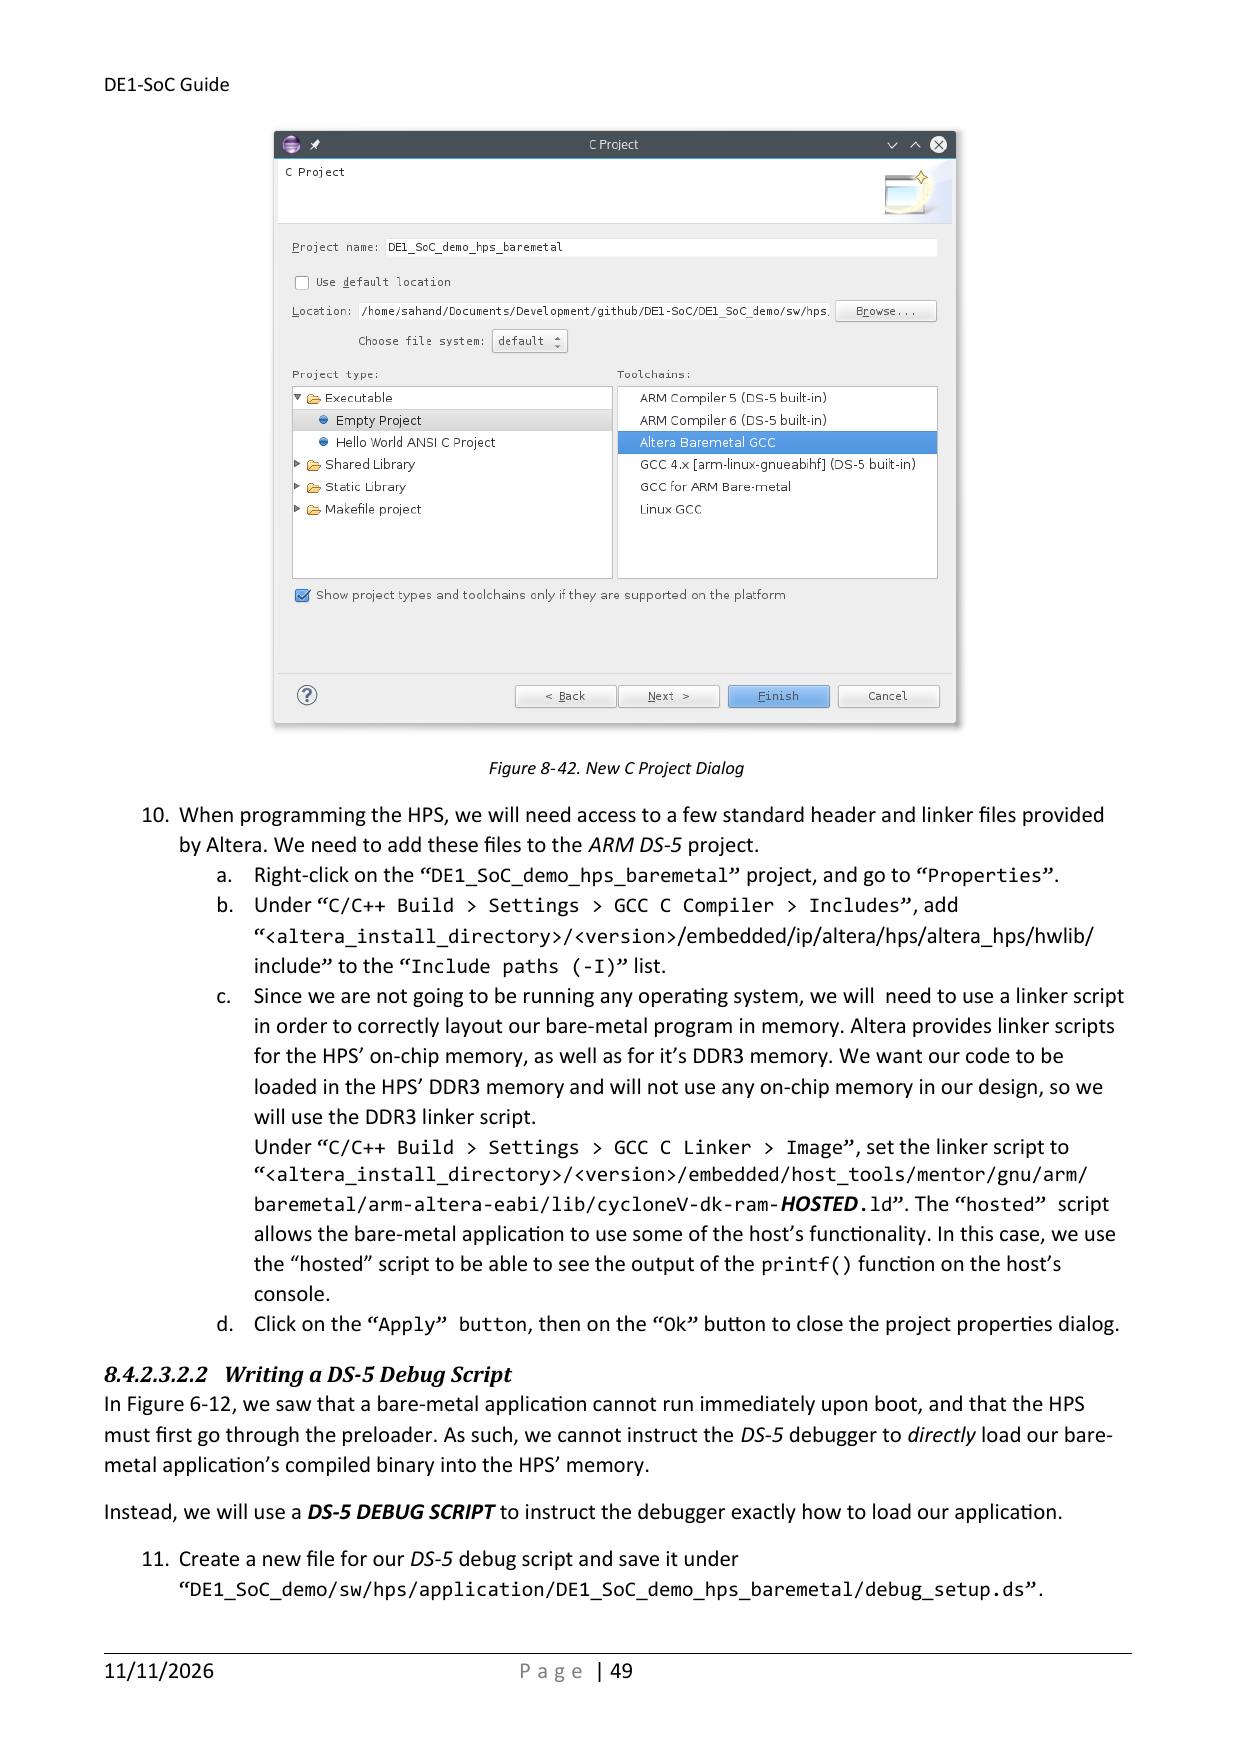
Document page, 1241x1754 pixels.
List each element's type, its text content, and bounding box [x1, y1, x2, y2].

subtitle Writing a DS-5 Debug Script [103, 1361, 1132, 1387]
list Create a new file for our DS-5 debug script and save it under “DE1_SoC_demo/sw/hps/application/DE1_SoC_demo_hps_baremetal/debug_setup.ds”. [141, 1544, 1132, 1602]
list When programming the HPS, we will need access to a few standard header and linker files provided by Altera. We need to add these files to the ARM DS-5 project. [141, 800, 1132, 858]
picture [264, 121, 971, 738]
list Click on the “Apply” button, then on the “Ok” button to close the project properties dialog. [216, 1309, 1132, 1337]
list Under “C/C++ Build > Settings > GCC C Compiler > Includes”, add “<altera_install_directory>/<version>/embedded/ip/altera/hps/altera_hps/hwlib/include” to the “Include paths (-I)” list. [216, 891, 1132, 979]
list Since we are not going to be running any operating system, we will need to use a linker script in order to correctly layout our bare-metal program in memory. Altera provides linker scripts for the HPS’ on-chip memory, as well as for it’s DDR3 memory. We want our code to be loaded in the HPS’ DDR3 memory and will not use any on-chip memory in our design, so we will use the DDR3 linker script. Under “C/C++ Build > Settings > GCC C Linker > Image”, set the linker script to “<altera_install_directory>/<version>/embedded/host_tools/mentor/gnu/arm/baremetal/arm-altera-eabi/lib/cycloneV-dk-ram-hosted.ld”. The “hosted” script allows the bare-metal application to use some of the host’s functionality. In this case, we use the “hosted” script to be able to see the output of the printf() function on the host’s console. [216, 981, 1132, 1307]
list Right-click on the “DE1_SoC_demo_hps_baremetal” project, and go to “Properties”. [216, 860, 1132, 888]
text Instead, we will use a DS-5 debug script to instruct the debugger exactly how to load our application. [103, 1497, 1132, 1525]
